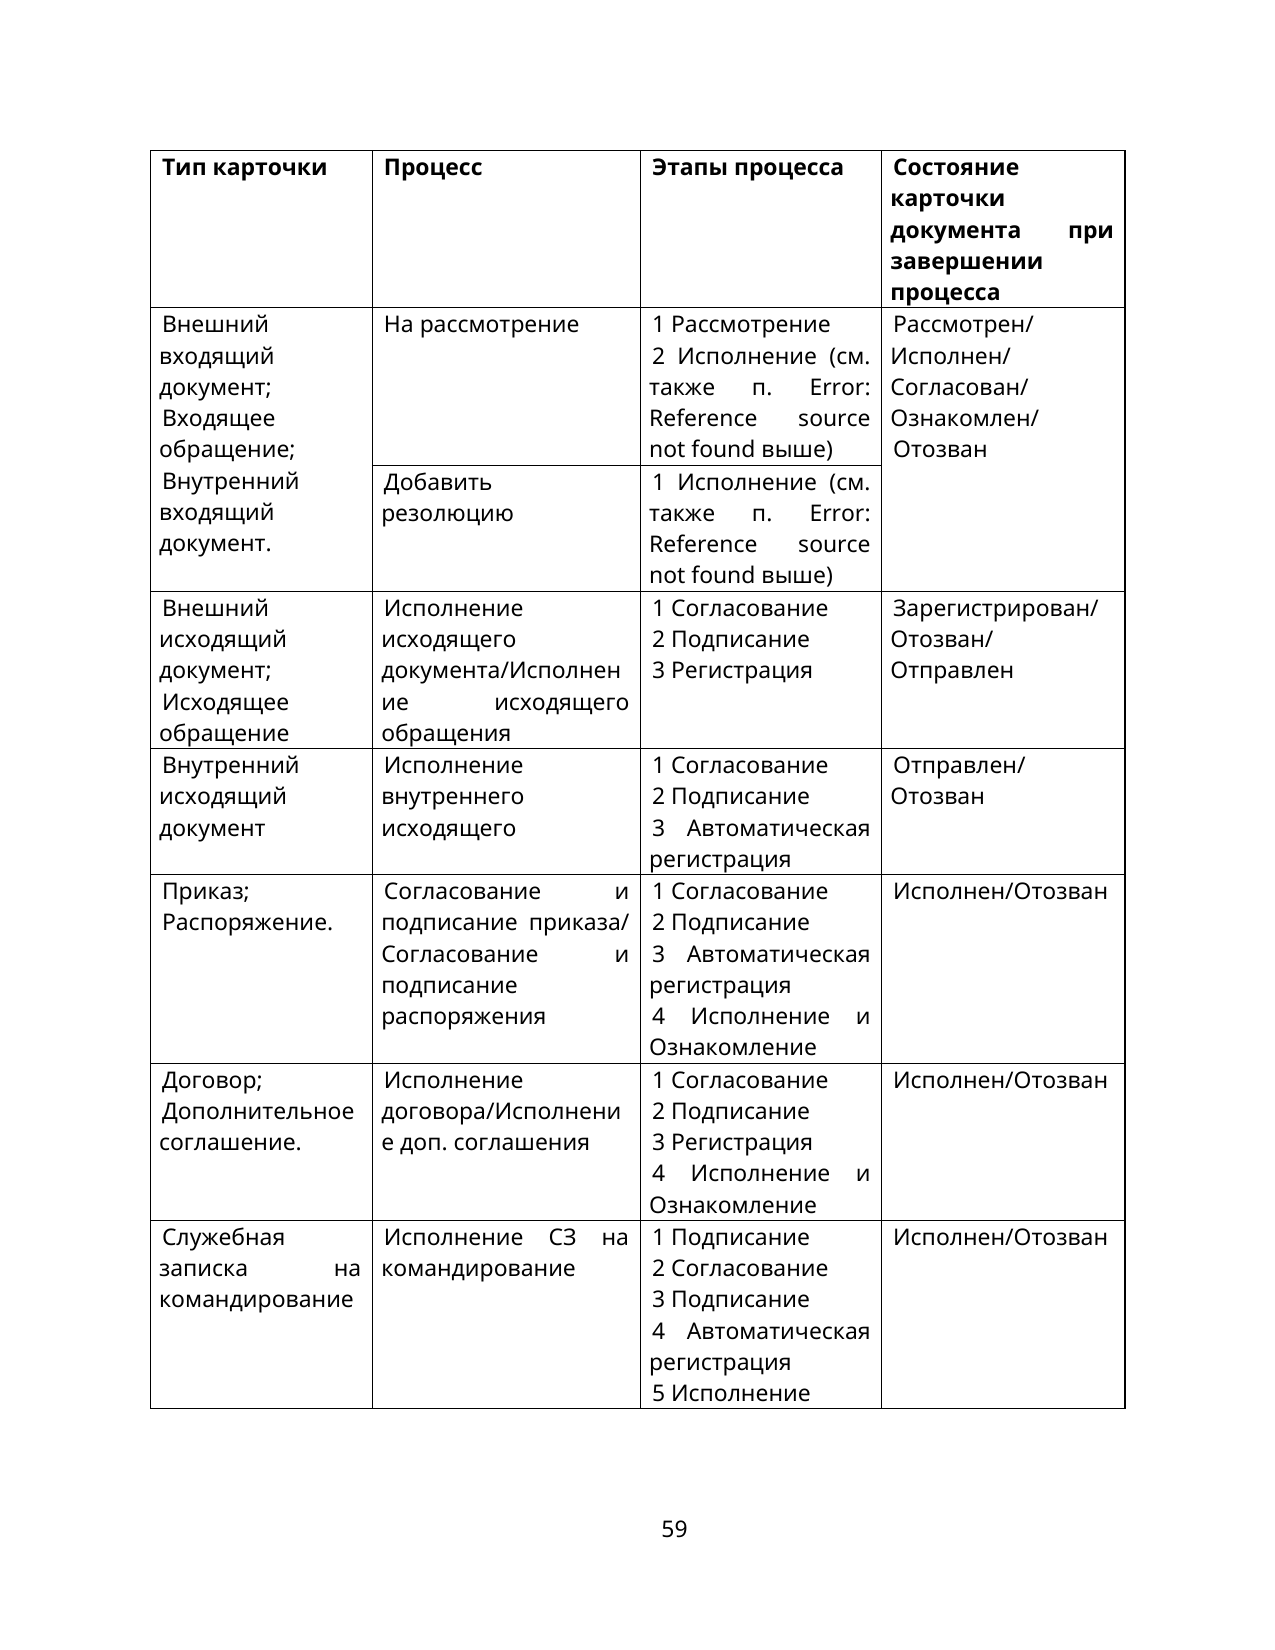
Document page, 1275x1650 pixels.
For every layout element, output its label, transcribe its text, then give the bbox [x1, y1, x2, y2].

table_cell 1 Согласование 2 Подписание 3 Регистрация [641, 592, 881, 748]
table_cell 1 Рассмотрение 2 Исполнение (см. также п. 4 выше) [641, 308, 881, 464]
table_cell Исполнение СЗ на командирование [373, 1221, 640, 1408]
table_cell Исполнен/Отозван [882, 875, 1124, 1062]
table_header Этапы процесса [641, 151, 881, 307]
table_cell Исполнение внутреннего исходящего [373, 749, 640, 874]
table_cell Договор; Дополнительное соглашение. [151, 1064, 372, 1220]
table_cell Согласование и подписание приказа/ Согласование и подписание распоряжения [373, 875, 640, 1062]
table_cell Зарегистрирован/ Отозван/ Отправлен [882, 592, 1124, 748]
table_cell 1 Согласование 2 Подписание 3 Автоматическая регистрация [641, 749, 881, 874]
table_cell Исполнен/Отозван [882, 1064, 1124, 1220]
table_header Состояние карточки документа при завершении процесса [882, 151, 1124, 307]
table_cell 1 Согласование 2 Подписание 3 Автоматическая регистрация 4 Исполнение и Ознакомление [641, 875, 881, 1062]
table_cell На рассмотрение [373, 308, 640, 464]
table_cell Исполнение договора/Исполнение доп. соглашения [373, 1064, 640, 1220]
table_cell Внешний входящий документ; Входящее обращение; Внутренний входящий документ. [151, 308, 372, 591]
table_header Процесс [373, 151, 640, 307]
table_cell 1 Согласование 2 Подписание 3 Регистрация 4 Исполнение и Ознакомление [641, 1064, 881, 1220]
table_cell Рассмотрен/ Исполнен/ Согласован/ Ознакомлен/ Отозван [882, 308, 1124, 591]
table_cell Добавить резолюцию [373, 466, 640, 591]
table_cell Внешний исходящий документ; Исходящее обращение [151, 592, 372, 748]
table_cell Исполнен/Отозван [882, 1221, 1124, 1408]
table_cell Внутренний исходящий документ [151, 749, 372, 874]
table_header Тип карточки [151, 151, 372, 307]
table_cell 1 Подписание 2 Согласование 3 Подписание 4 Автоматическая регистрация 5 Исполнение [641, 1221, 881, 1408]
table_cell Отправлен/ Отозван [882, 749, 1124, 874]
table_cell Исполнение исходящего документа/Исполнение исходящего обращения [373, 592, 640, 748]
table_cell Приказ; Распоряжение. [151, 875, 372, 1062]
table_cell Служебная записка на командирование [151, 1221, 372, 1408]
